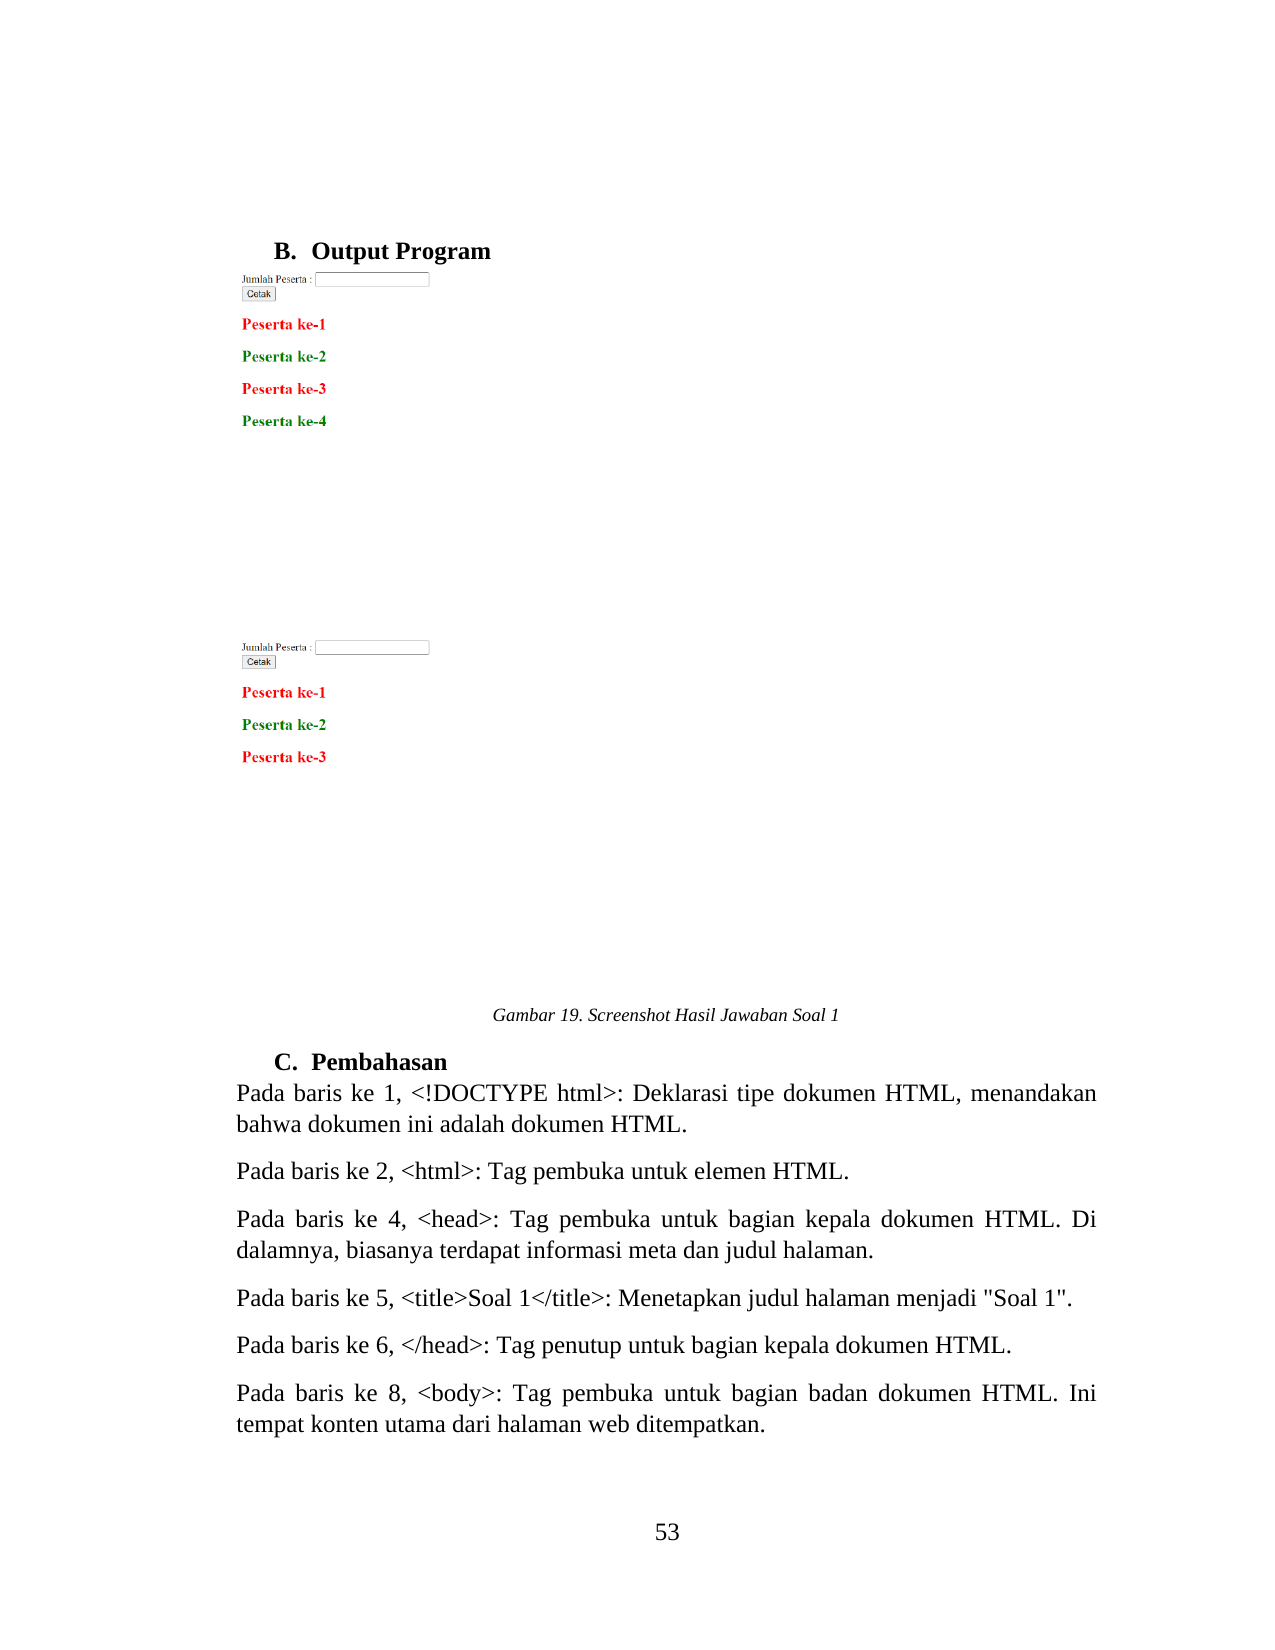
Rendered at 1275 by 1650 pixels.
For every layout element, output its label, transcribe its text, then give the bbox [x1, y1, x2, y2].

picture [236, 636, 1098, 1002]
text Pada baris ke 4, <head>: Tag pembuka untuk bagian kepala dokumen HTML. Di dalamnya, biasanya terdapat informasi meta dan judul halaman. [236, 1204, 1098, 1264]
text Pada baris ke 6, </head>: Tag penutup untuk bagian kepala dokumen HTML. [236, 1331, 1098, 1359]
text Pada baris ke 8, <body>: Tag pembuka untuk bagian badan dokumen HTML. Ini tempat konten utama dari halaman web ditempatkan. [236, 1378, 1098, 1438]
text Pada baris ke 1, <!DOCTYPE html>: Deklarasi tipe dokumen HTML, menandakan bahwa dokumen ini adalah dokumen HTML. [236, 1078, 1098, 1137]
picture [236, 267, 1098, 634]
subtitle Output Program [274, 236, 1098, 265]
subtitle Pembahasan [274, 1047, 1098, 1075]
text Pada baris ke 2, <html>: Tag pembuka untuk elemen HTML. [236, 1156, 1098, 1185]
text Gambar 19. Screenshot Hasil Jawaban Soal 1 [236, 1004, 1098, 1026]
text Pada baris ke 5, <title>Soal 1</title>: Menetapkan judul halaman menjadi "Soal 1". [236, 1283, 1098, 1312]
